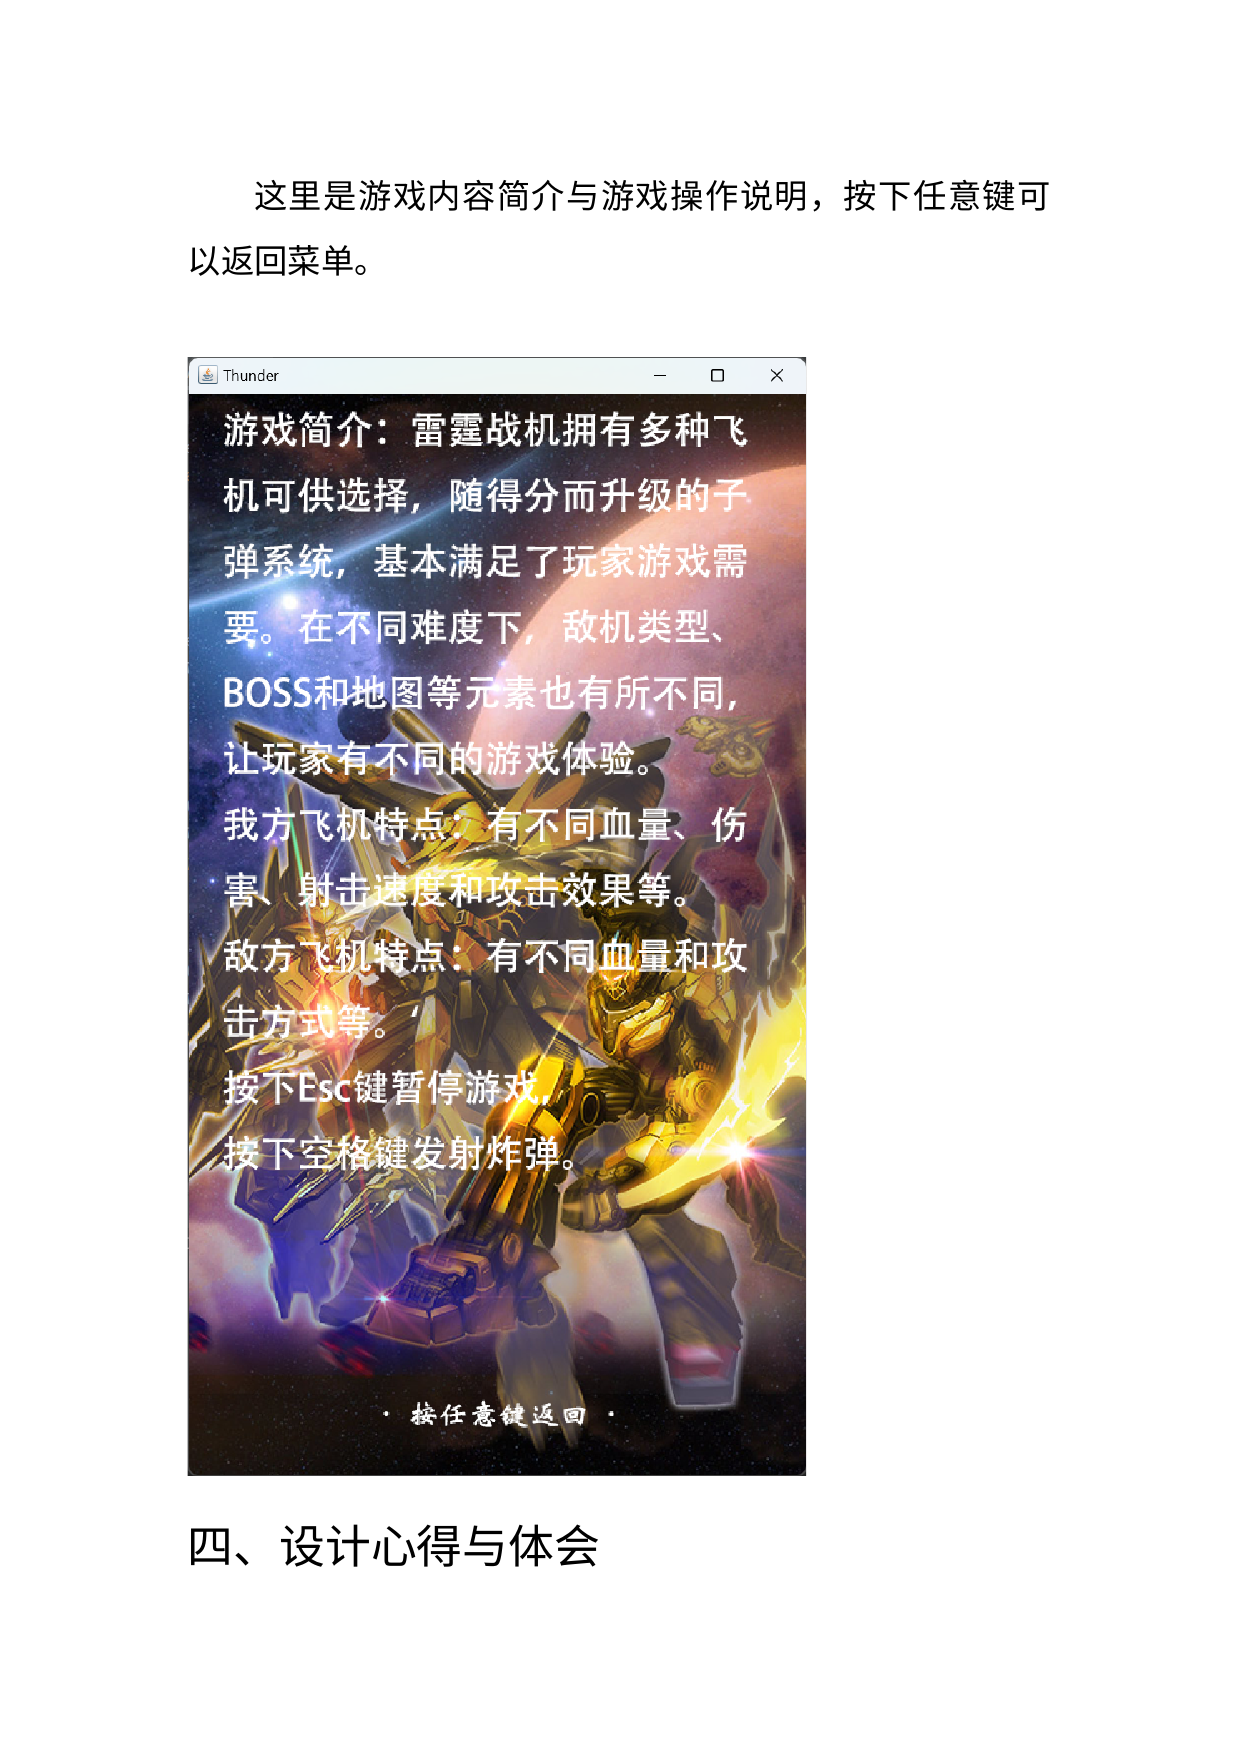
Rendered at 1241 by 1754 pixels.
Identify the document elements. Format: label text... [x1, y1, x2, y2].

picture [187, 357, 807, 1476]
text 四、设计心得与体会 [187, 1494, 1053, 1592]
text 这里是游戏内容简介与游戏操作说明，按下任意键可以返回菜单。 [187, 162, 1053, 292]
